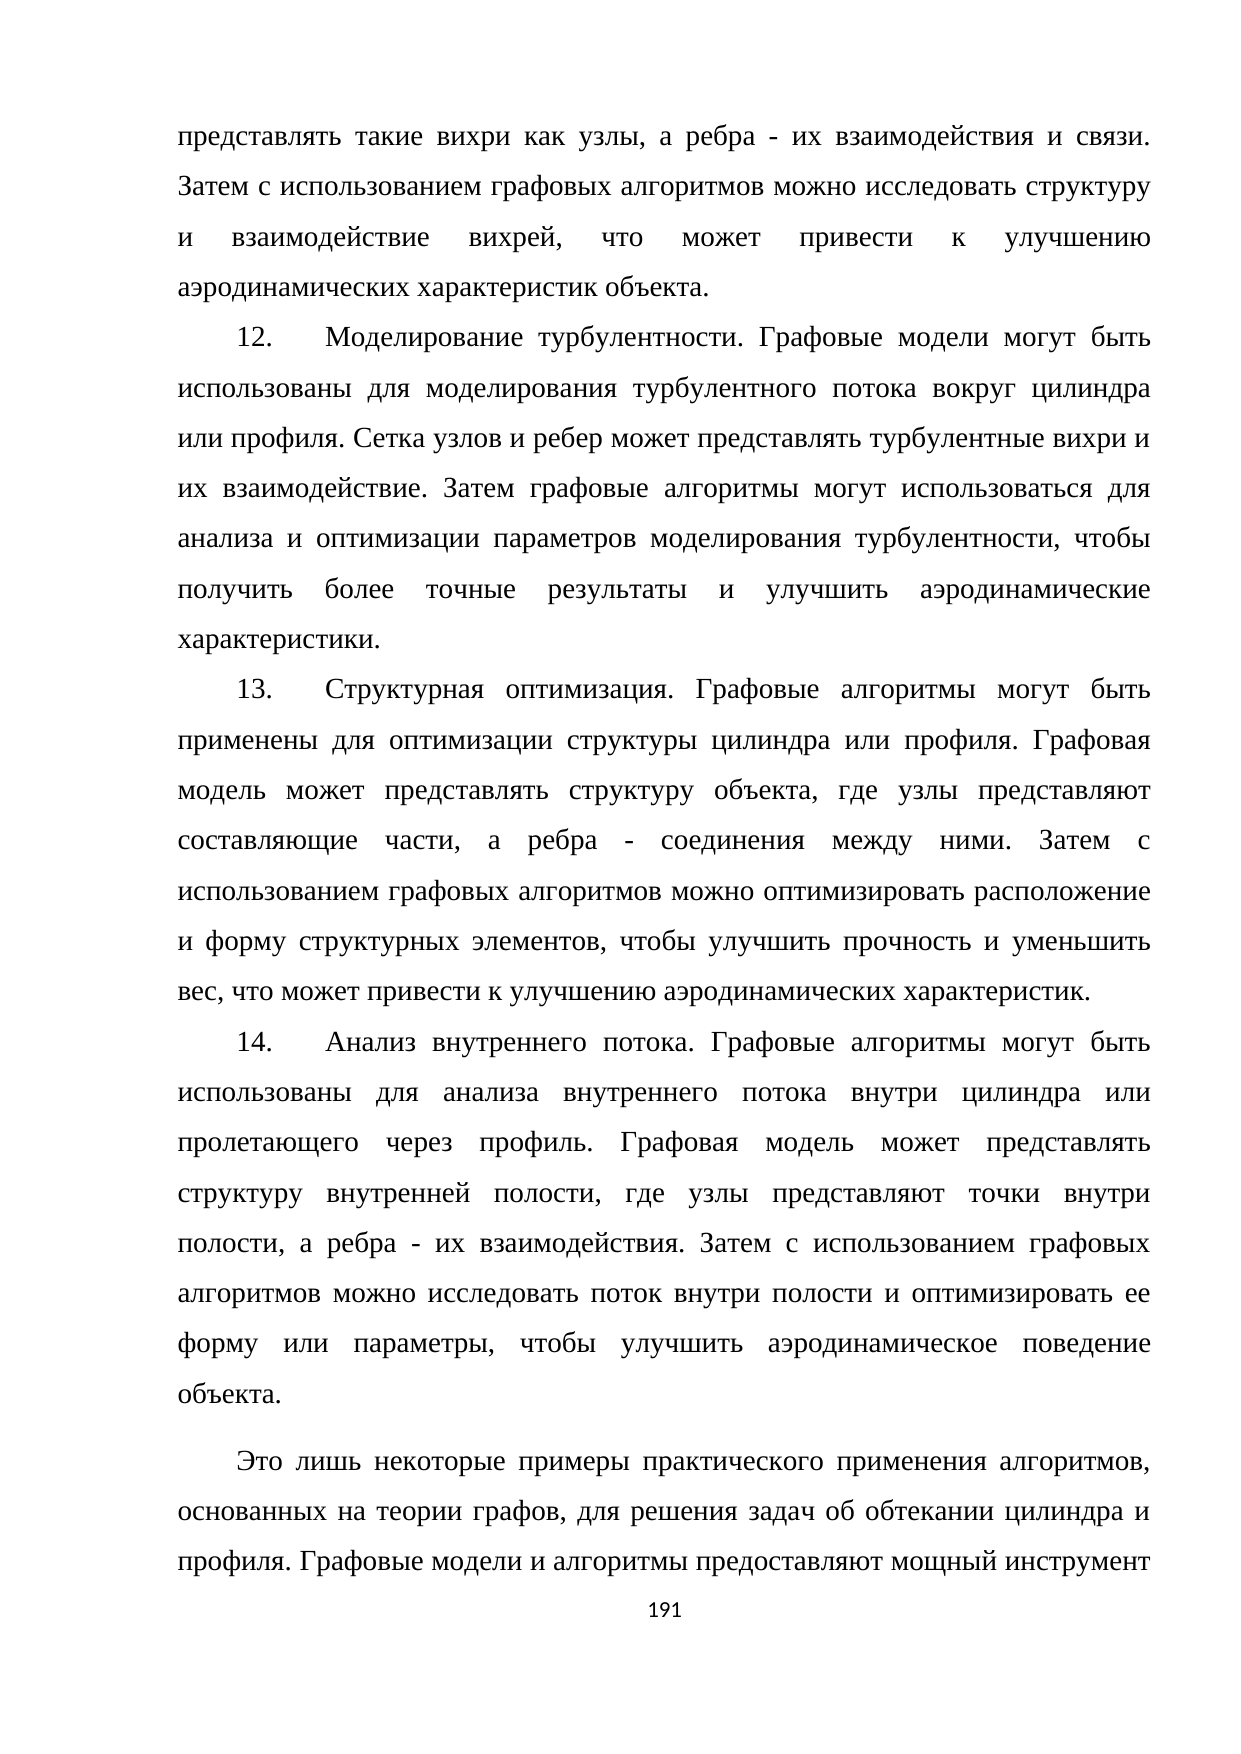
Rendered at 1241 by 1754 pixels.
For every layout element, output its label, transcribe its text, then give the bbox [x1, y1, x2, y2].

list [177, 118, 1152, 303]
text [177, 1443, 1152, 1577]
list Структурная оптимизация. Графовые алгоритмы могут быть применены для оптимизации структуры цилиндра или профиля. Графовая модель может представлять структуру объекта, где узлы представляют составляющие части, а ребра - соединения между ними. Затем с использованием графовых алгоритмов можно оптимизировать расположение и форму структурных элементов, чтобы улучшить прочность и уменьшить вес, что может привести к улучшению аэродинамических характеристик. [177, 672, 1152, 1007]
list Моделирование турбулентности. Графовые модели могут быть использованы для моделирования турбулентного потока вокруг цилиндра или профиля. Сетка узлов и ребер может представлять турбулентные вихри и их взаимодействие. Затем графовые алгоритмы могут использоваться для анализа и оптимизации параметров моделирования турбулентности, чтобы получить более точные результаты и улучшить аэродинамические характеристики. [177, 319, 1152, 655]
list Анализ внутреннего потока. Графовые алгоритмы могут быть использованы для анализа внутреннего потока внутри цилиндра или пролетающего через профиль. Графовая модель может представлять структуру внутренней полости, где узлы представляют точки внутри полости, а ребра - их взаимодействия. Затем с использованием графовых алгоритмов можно исследовать поток внутри полости и оптимизировать ее форму или параметры, чтобы улучшить аэродинамическое поведение объекта. [177, 1024, 1152, 1409]
